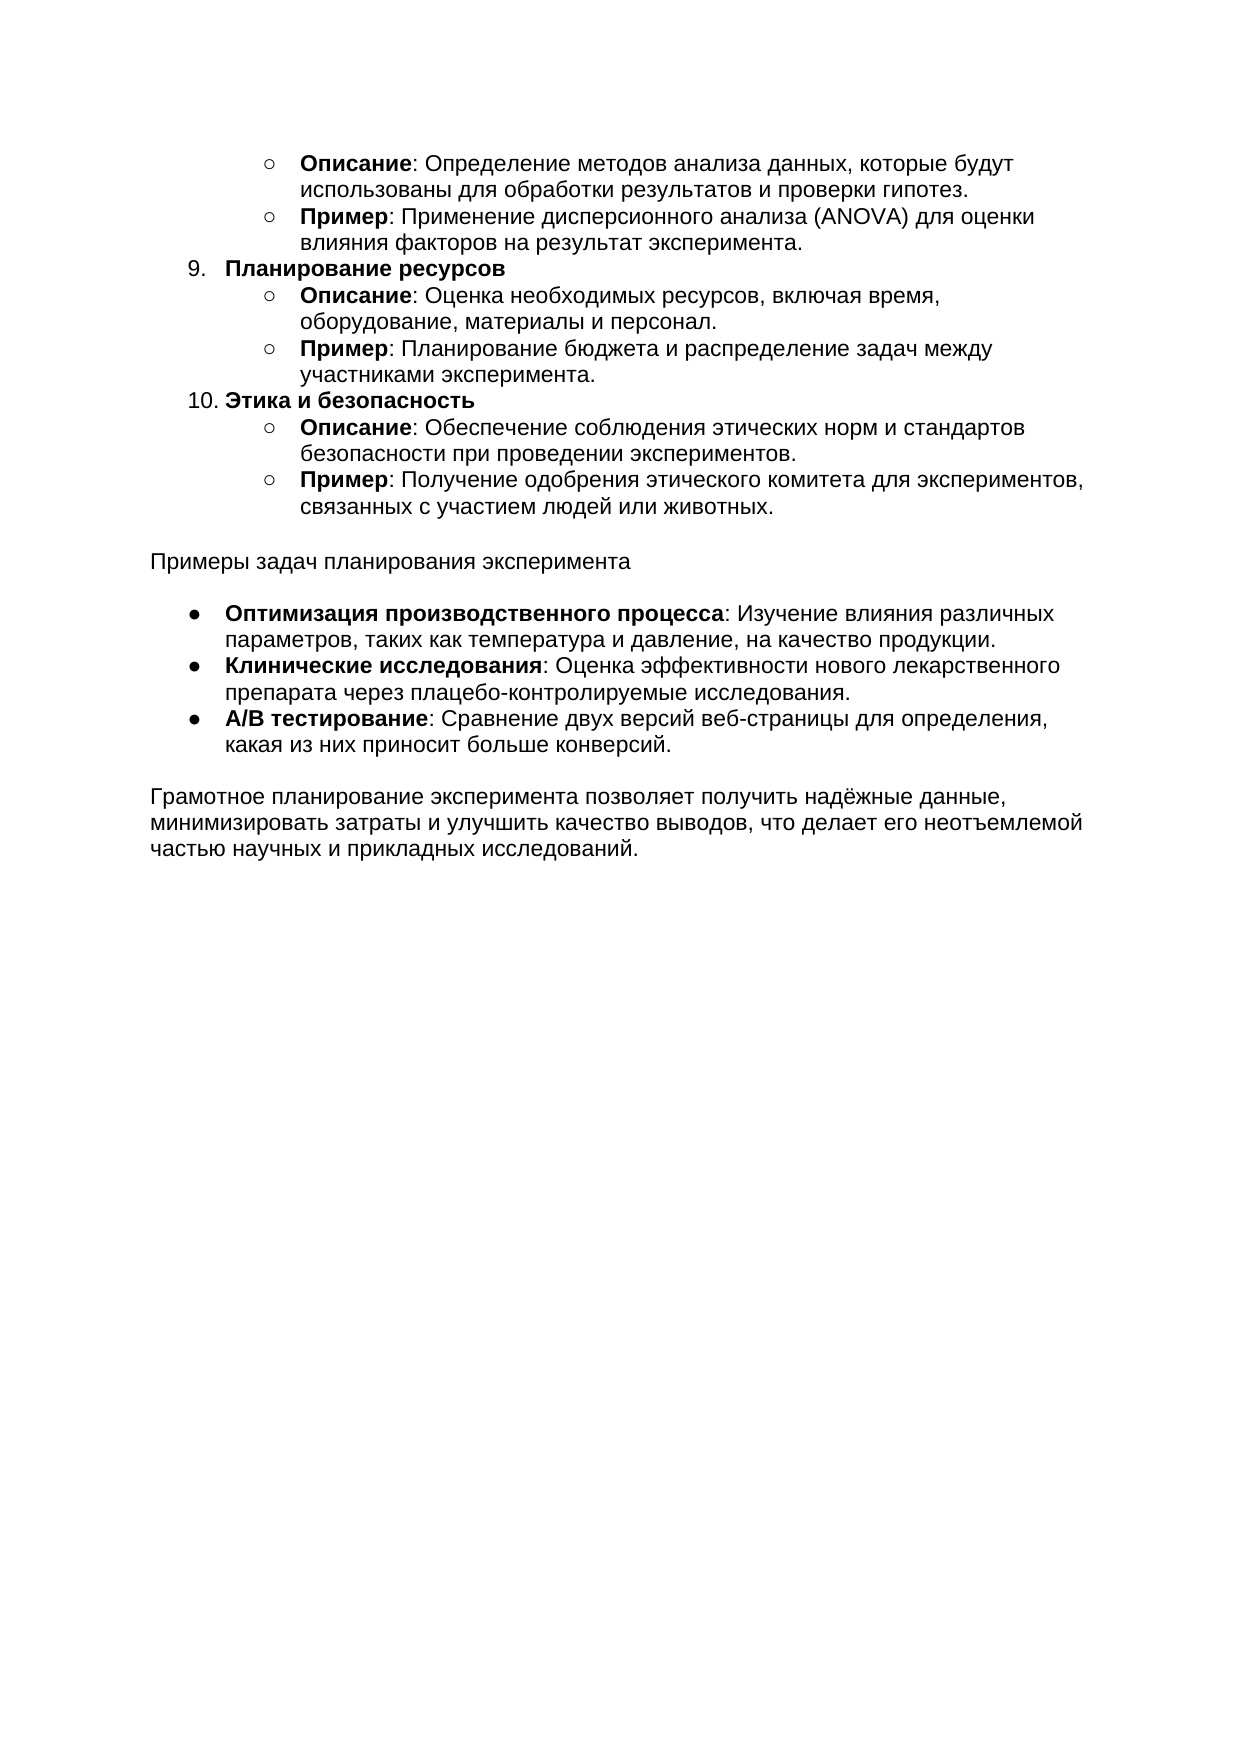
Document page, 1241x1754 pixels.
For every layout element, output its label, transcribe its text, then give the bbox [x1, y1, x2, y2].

list Оптимизация производственного процесса: Изучение влияния различных параметров, таких как температура и давление, на качество продукции. [187, 599, 1090, 652]
list Описание: Обеспечение соблюдения этических норм и стандартов безопасности при проведении экспериментов. [262, 413, 1090, 466]
list Описание: Оценка необходимых ресурсов, включая время, оборудование, материалы и персонал. [262, 282, 1090, 334]
list Пример: Получение одобрения этического комитета для экспериментов, связанных с участием людей или животных. [262, 466, 1090, 519]
list Пример: Планирование бюджета и распределение задач между участниками эксперимента. [262, 334, 1090, 387]
list Описание: Определение методов анализа данных, которые будут использованы для обработки результатов и проверки гипотез. [262, 150, 1090, 203]
list Пример: Применение дисперсионного анализа (ANOVA) для оценки влияния факторов на результат эксперимента. [262, 203, 1090, 255]
list Планирование ресурсов [187, 255, 1090, 282]
list А/B тестирование: Сравнение двух версий веб-страницы для определения, какая из них приносит больше конверсий. [187, 705, 1090, 758]
text Грамотное планирование эксперимента позволяет получить надёжные данные, минимизировать затраты и улучшить качество выводов, что делает его неотъемлемой частью научных и прикладных исследований. [150, 783, 1090, 862]
list Этика и безопасность [187, 387, 1090, 413]
list Клинические исследования: Оценка эффективности нового лекарственного препарата через плацебо-контролируемые исследования. [187, 652, 1090, 705]
text Примеры задач планирования эксперимента [150, 548, 1090, 574]
